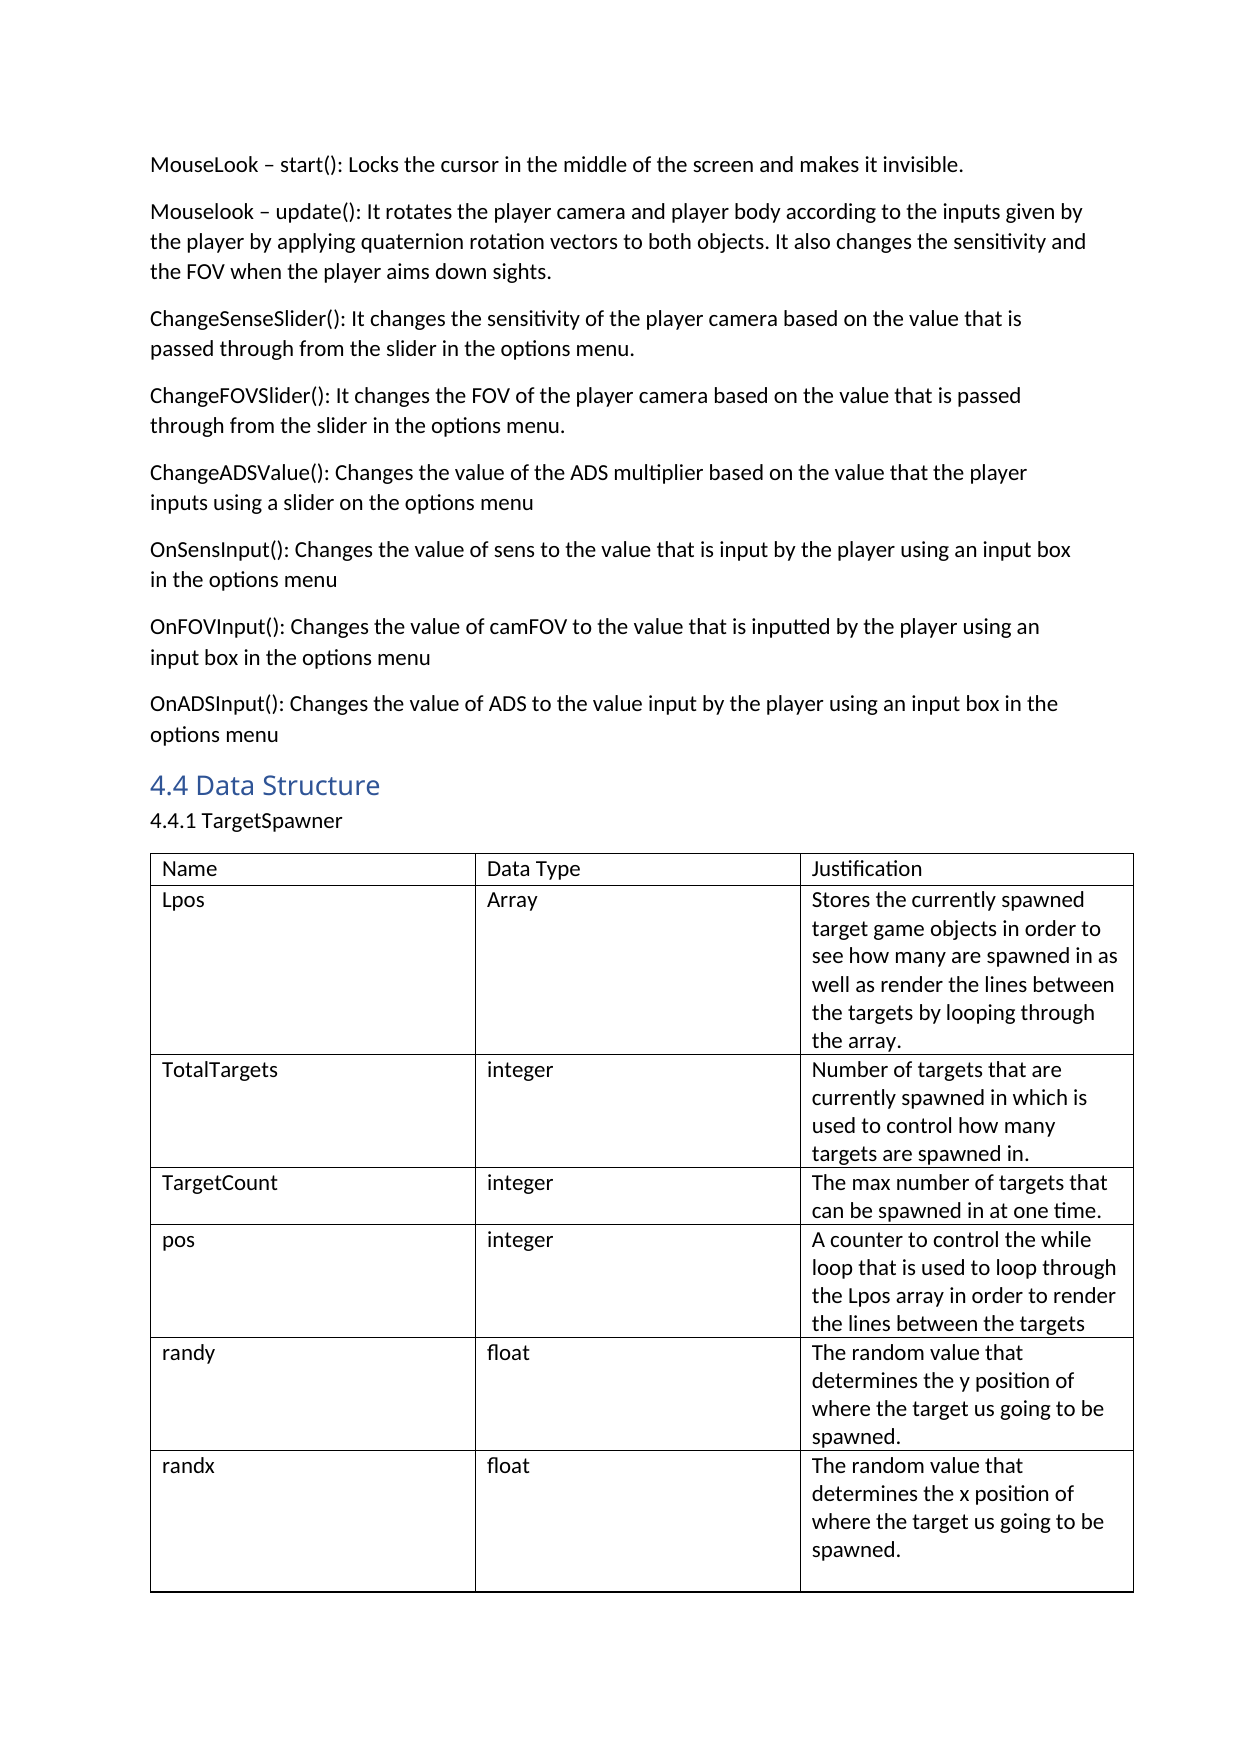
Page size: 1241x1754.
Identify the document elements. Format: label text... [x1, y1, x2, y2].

text 4.4.1 TargetSpawner [150, 806, 1090, 834]
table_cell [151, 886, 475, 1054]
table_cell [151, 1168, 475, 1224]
text ChangeADSValue(): Changes the value of the ADS multiplier based on the value that the player inputs using a slider on the options menu [150, 458, 1090, 517]
text OnADSInput(): Changes the value of ADS to the value input by the player using an input box in the options menu [150, 689, 1090, 748]
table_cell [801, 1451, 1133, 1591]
text ChangeSenseSlider(): It changes the sensitivity of the player camera based on the value that is passed through from the slider in the options menu. [150, 304, 1090, 362]
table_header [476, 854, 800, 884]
text OnSensInput(): Changes the value of sens to the value that is input by the player using an input box in the options menu [150, 535, 1090, 594]
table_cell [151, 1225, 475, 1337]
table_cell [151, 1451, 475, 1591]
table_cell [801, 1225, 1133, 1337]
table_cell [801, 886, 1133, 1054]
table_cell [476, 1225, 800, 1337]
text OnFOVInput(): Changes the value of camFOV to the value that is inputted by the player using an input box in the options menu [150, 612, 1090, 671]
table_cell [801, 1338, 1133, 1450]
text MouseLook – start(): Locks the cursor in the middle of the screen and makes it invisible. [150, 150, 1090, 178]
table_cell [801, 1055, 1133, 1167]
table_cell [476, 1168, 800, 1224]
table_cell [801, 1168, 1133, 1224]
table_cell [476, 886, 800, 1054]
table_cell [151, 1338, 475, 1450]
subtitle 4.4 Data Structure [150, 767, 1090, 803]
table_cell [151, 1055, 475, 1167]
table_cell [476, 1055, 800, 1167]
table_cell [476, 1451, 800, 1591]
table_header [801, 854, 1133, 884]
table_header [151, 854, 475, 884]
text ChangeFOVSlider(): It changes the FOV of the player camera based on the value that is passed through from the slider in the options menu. [150, 381, 1090, 439]
text Mouselook – update(): It rotates the player camera and player body according to the inputs given by the player by applying quaternion rotation vectors to both objects. It also changes the sensitivity and the FOV when the player aims down sights. [150, 197, 1090, 285]
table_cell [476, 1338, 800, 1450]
